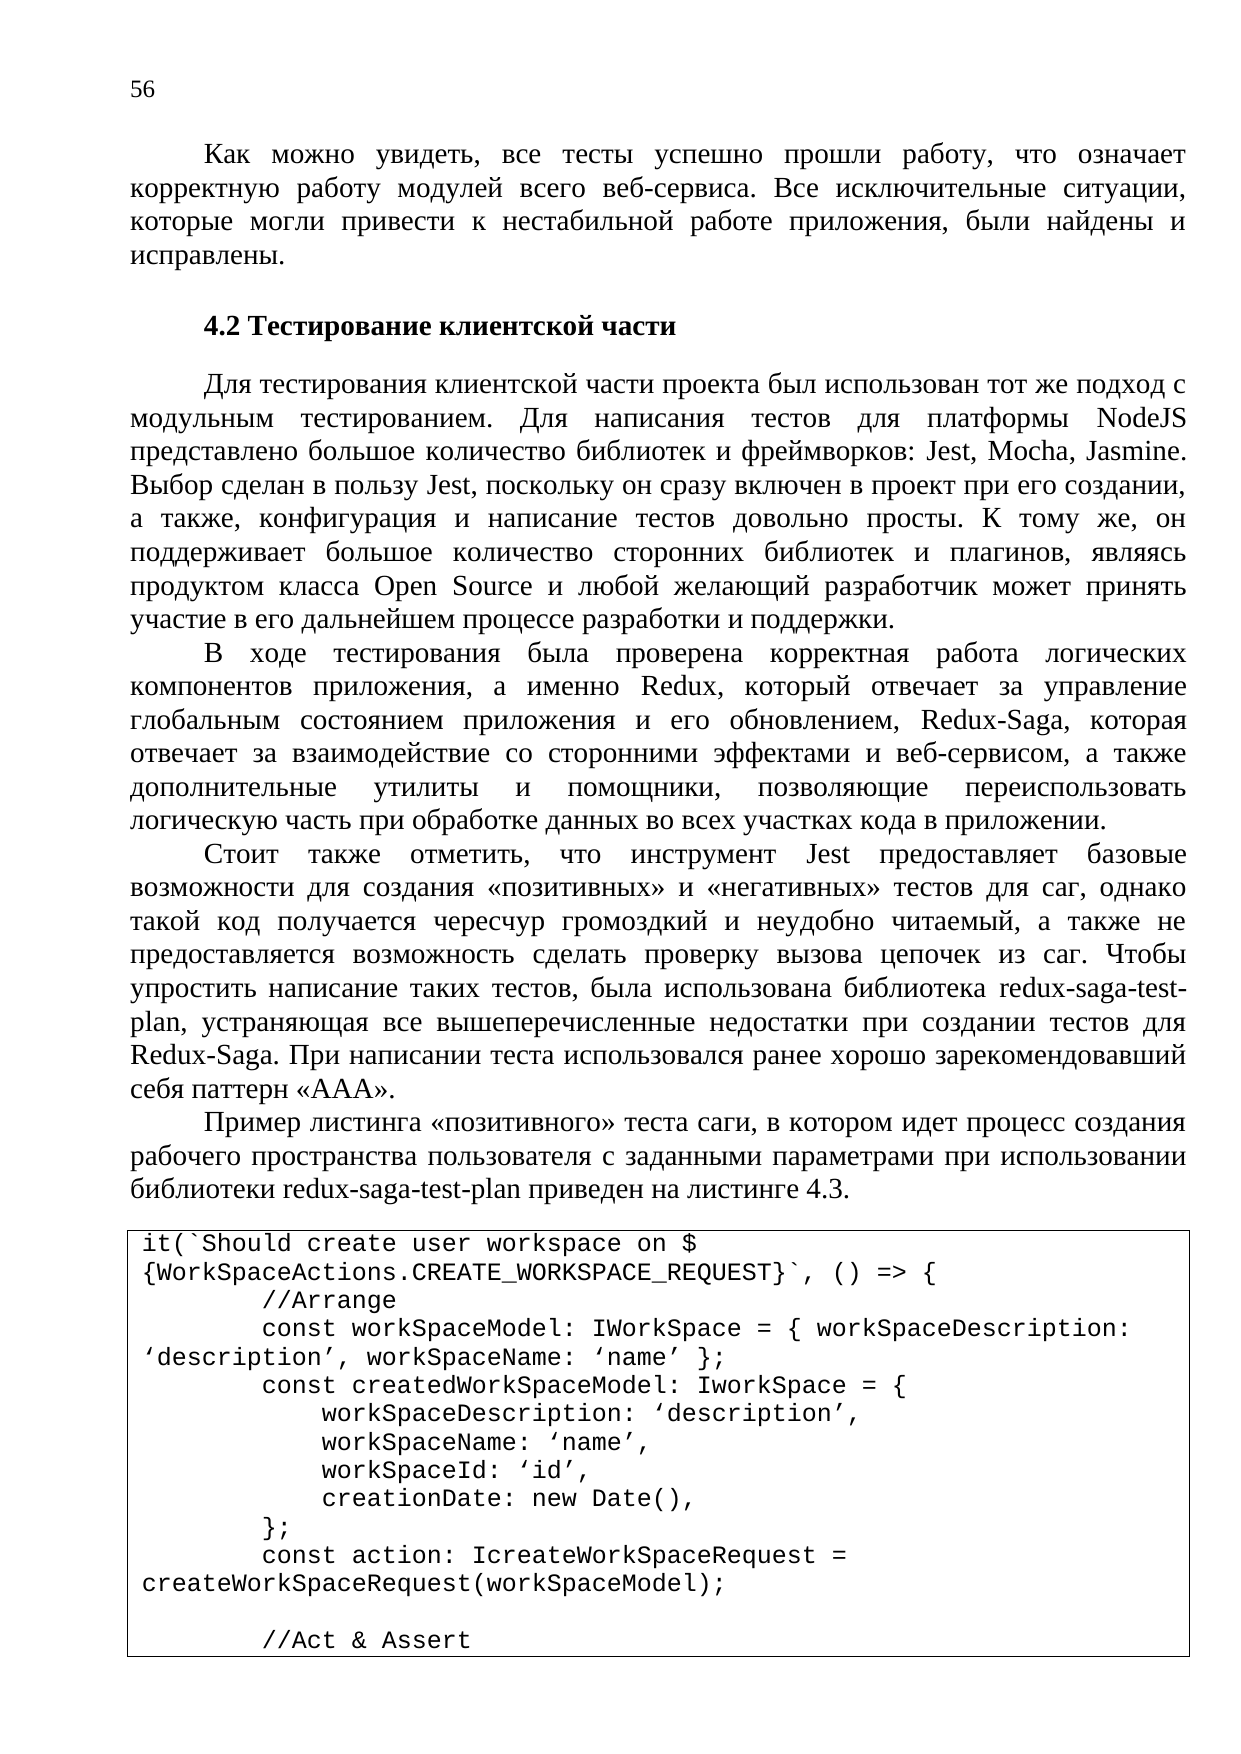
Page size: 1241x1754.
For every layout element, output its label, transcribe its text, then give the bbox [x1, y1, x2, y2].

list Тестирование клиентской части [130, 308, 1187, 341]
list Для тестирования клиентской части проекта был использован тот же подход с модульным тестированием. Для написания тестов для платформы NodeJS представлено большое количество библиотек и фреймворков: Jest, Mocha, Jasmine. Выбор сделан в пользу Jest, поскольку он сразу включен в проект при его создании, а также, конфигурация и написание тестов довольно просты. К тому же, он поддерживает большое количество сторонних библиотек и плагинов, являясь продуктом класса Open Source и любой желающий разработчик может принять участие в его дальнейшем процессе разработки и поддержки. [130, 366, 1187, 635]
list В ходе тестирования была проверена корректная работа логических компонентов приложения, а именно Redux, который отвечает за управление глобальным состоянием приложения и его обновлением, Redux-Saga, которая отвечает за взаимодействие со сторонними эффектами и веб-сервисом, а также дополнительные утилиты и помощники, позволяющие переиспользовать логическую часть при обработке данных во всех участках кода в приложении. [130, 635, 1187, 836]
list Пример листинга «позитивного» теста саги, в котором идет процесс создания рабочего пространства пользователя с заданными параметрами при использовании библиотеки redux-saga-test-plan приведен на листинге 4.3. [130, 1104, 1187, 1205]
list Как можно увидеть, все тесты успешно прошли работу, что означает корректную работу модулей всего веб-сервиса. Все исключительные ситуации, которые могли привести к нестабильной работе приложения, были найдены и исправлены. [130, 136, 1187, 270]
list Стоит также отметить, что инструмент Jest предоставляет базовые возможности для создания «позитивных» и «негативных» тестов для саг, однако такой код получается чересчур громоздкий и неудобно читаемый, а также не предоставляется возможность сделать проверку вызова цепочек из саг. Чтобы упростить написание таких тестов, была использована библиотека redux-saga-test-plan, устраняющая все вышеперечисленные недостатки при создании тестов для Redux-Saga. При написании теста использовался ранее хорошо зарекомендовавший себя паттерн «ААА». [130, 836, 1187, 1104]
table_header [128, 1231, 1189, 1656]
